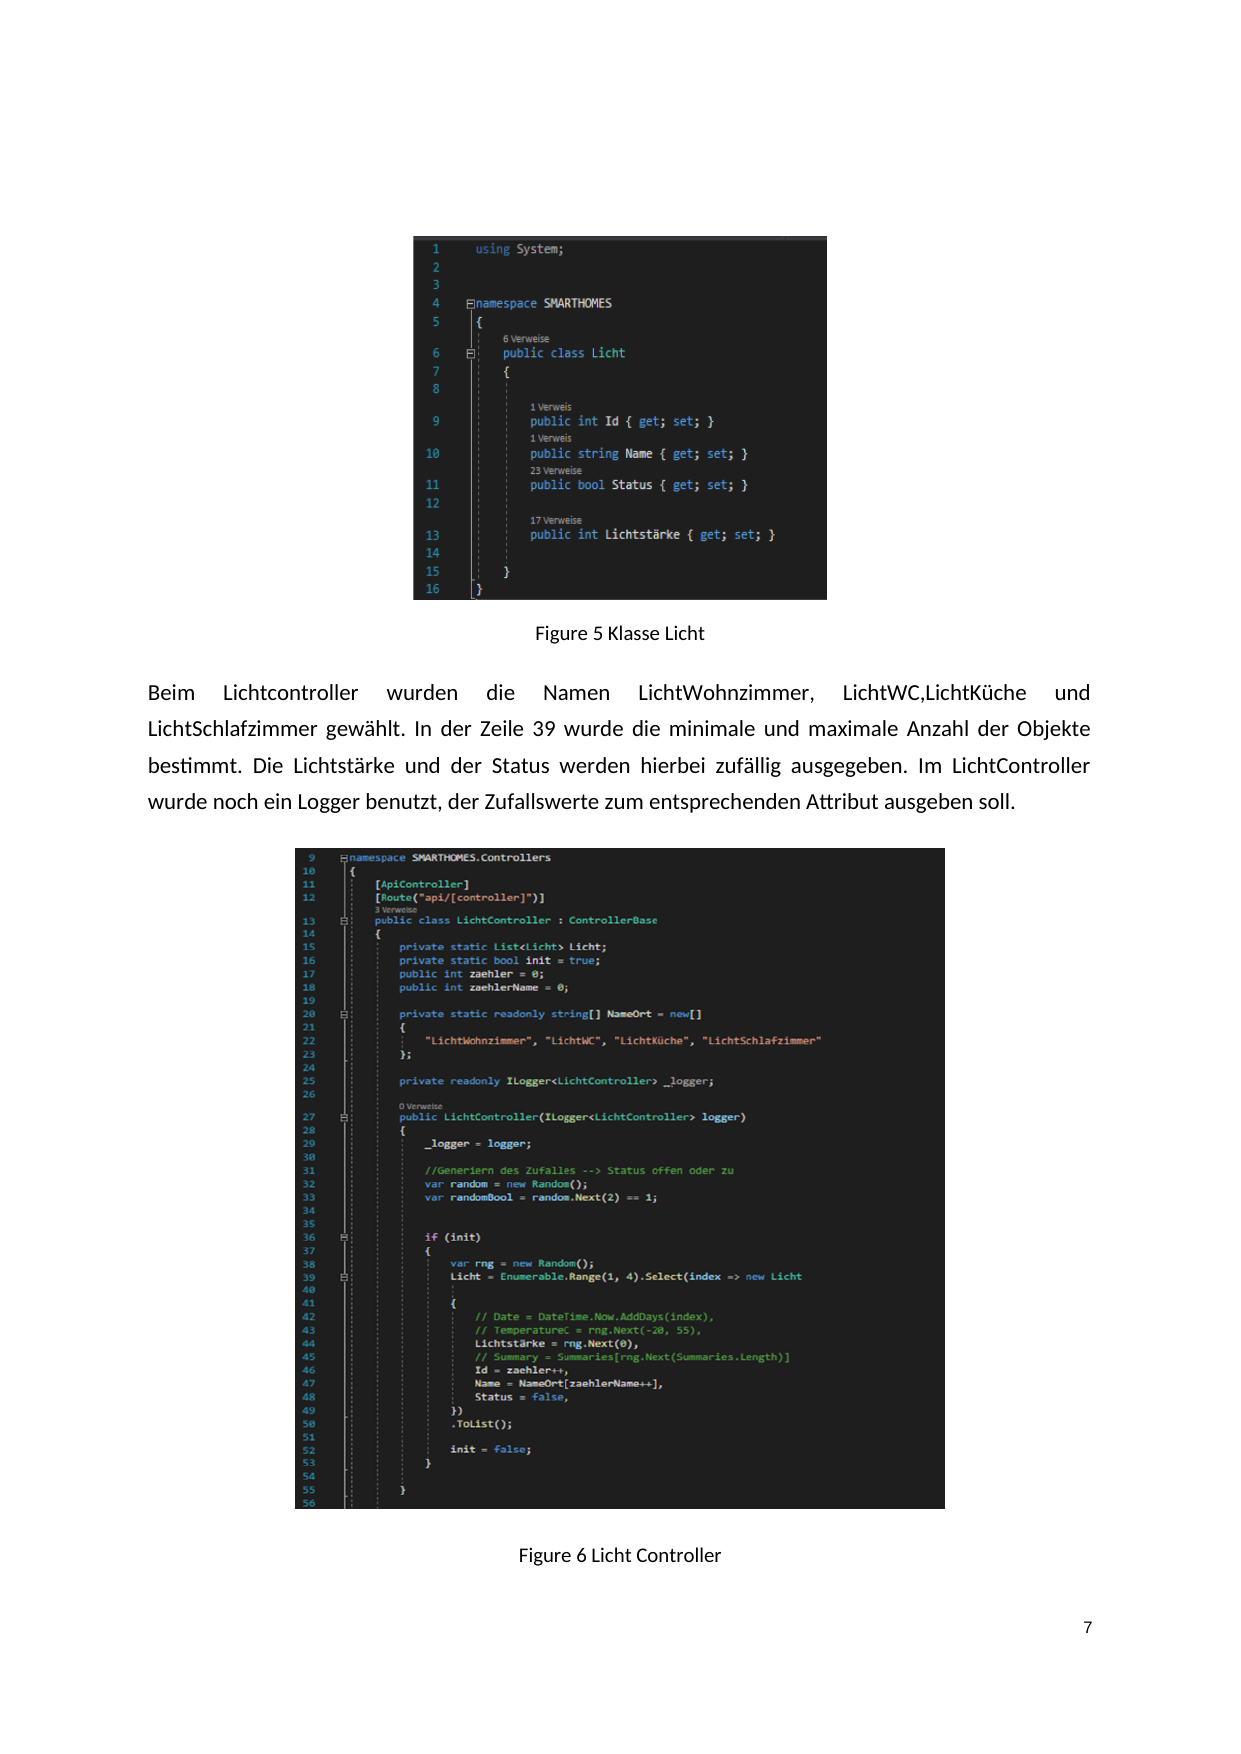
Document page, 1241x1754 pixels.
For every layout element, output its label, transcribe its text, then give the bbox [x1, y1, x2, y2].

text Beim Lichtcontroller wurden die Namen LichtWohnzimmer, LichtWC,LichtKüche und LichtSchlafzimmer gewählt. In der Zeile 39 wurde die minimale und maximale Anzahl der Objekte bestimmt. Die Lichtstärke und der Status werden hierbei zufällig ausgegeben. Im LichtController wurde noch ein Logger benutzt, der Zufallswerte zum entsprechenden Attribut ausgeben soll. [148, 678, 1092, 815]
text Figure 5 Klasse Licht [148, 620, 1092, 646]
picture [295, 848, 945, 1509]
text Figure 6 Licht Controller [148, 1542, 1092, 1567]
picture [413, 236, 827, 600]
